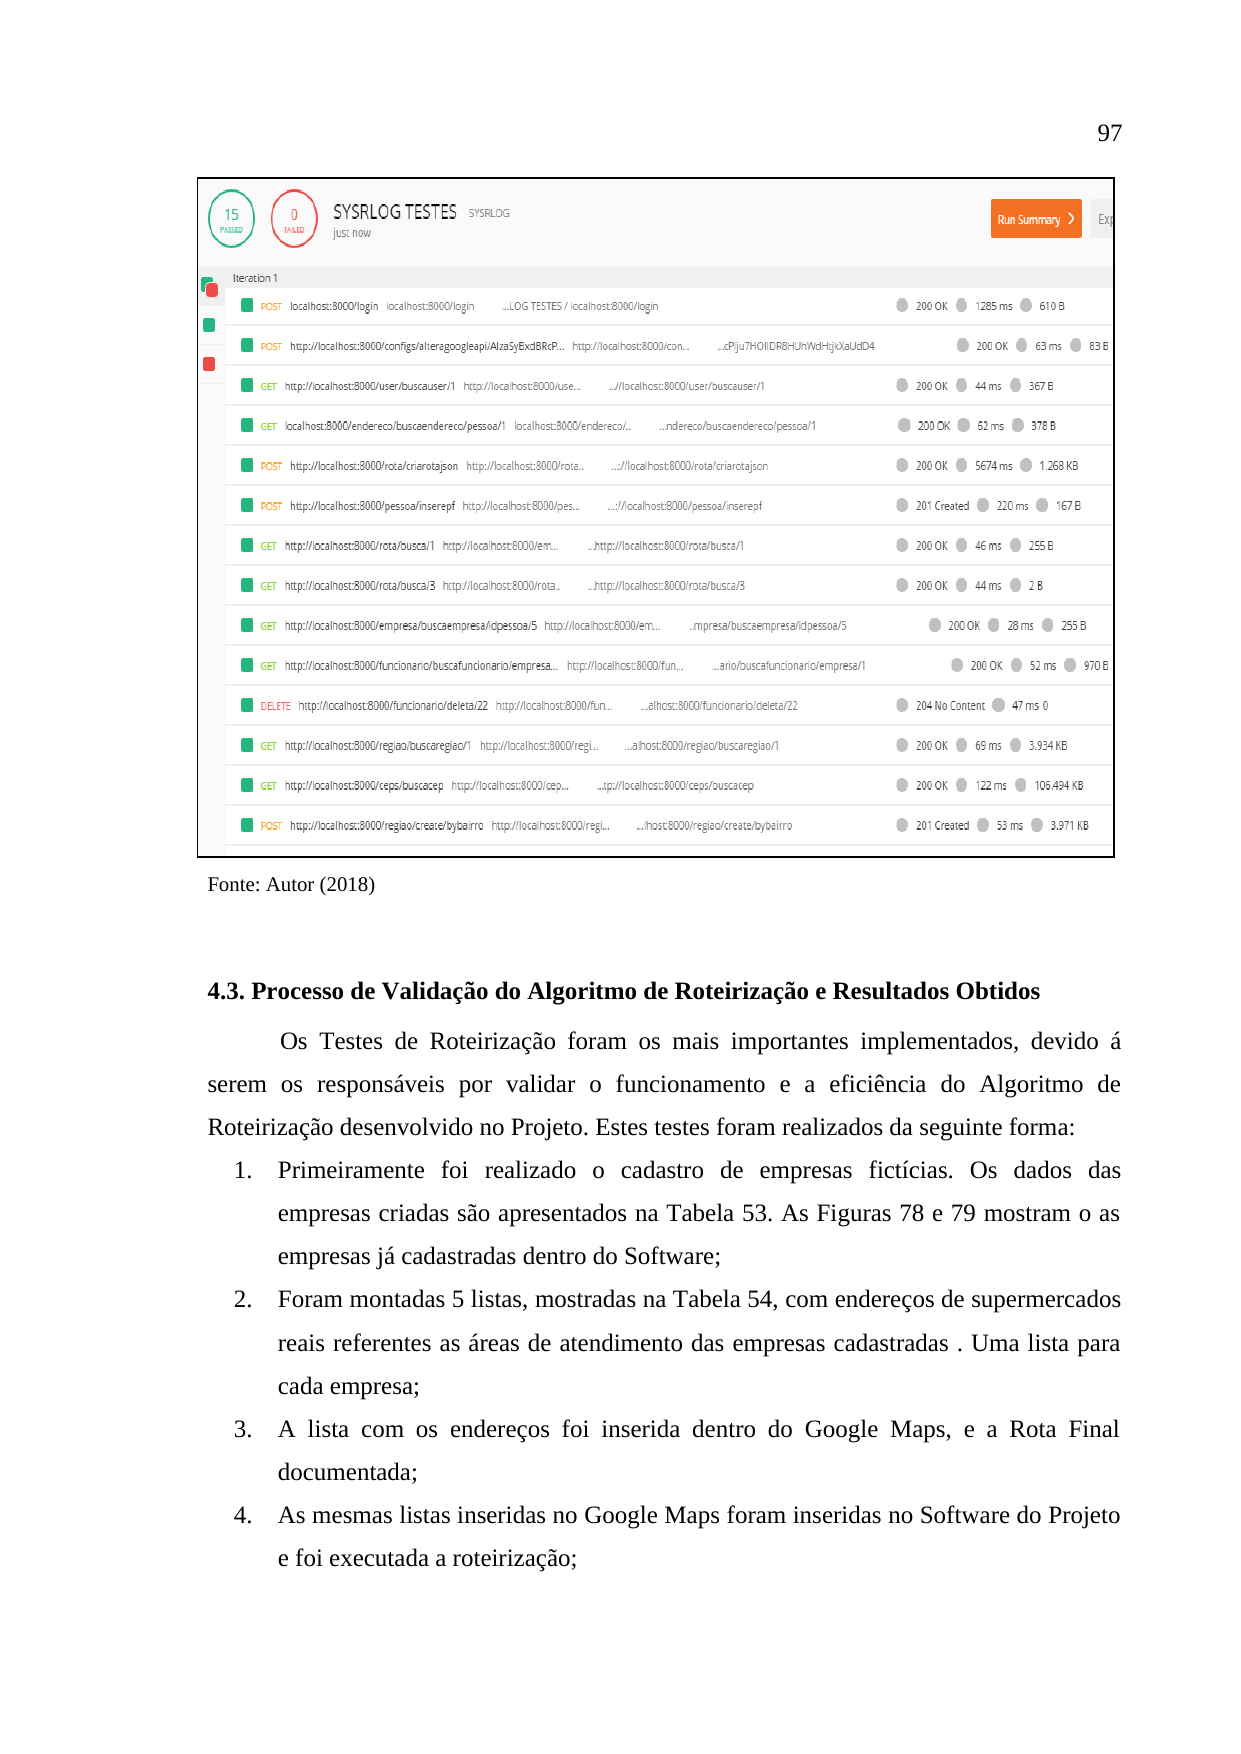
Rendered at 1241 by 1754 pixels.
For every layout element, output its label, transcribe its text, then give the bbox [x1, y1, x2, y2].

list Foram montadas 5 listas, mostradas na Tabela 54, com endereços de supermercados reais referentes as áreas de atendimento das empresas cadastradas . Uma lista para cada empresa; [233, 1284, 1122, 1399]
list Primeiramente foi realizado o cadastro de empresas fictícias. Os dados das empresas criadas são apresentados na Tabela 53. As Figuras 78 e 79 mostram o as empresas já cadastradas dentro do Software; [233, 1155, 1122, 1270]
subtitle Processo de Validação do Algoritmo de Roteirização e Resultados Obtidos [207, 976, 1122, 1005]
list A lista com os endereços foi inserida dentro do Google Maps, e a Rota Final documentada; [233, 1414, 1122, 1486]
text Fonte: Autor (2018) [207, 872, 1122, 896]
text Os Testes de Roteirização foram os mais importantes implementados, devido á serem os responsáveis por validar o funcionamento e a eficiência do Algoritmo de Roteirização desenvolvido no Projeto. Estes testes foram realizados da seguinte forma: [207, 1026, 1122, 1141]
list As mesmas listas inseridas no Google Maps foram inseridas no Software do Projeto e foi executada a roteirização; [233, 1500, 1122, 1572]
picture [198, 179, 1113, 856]
